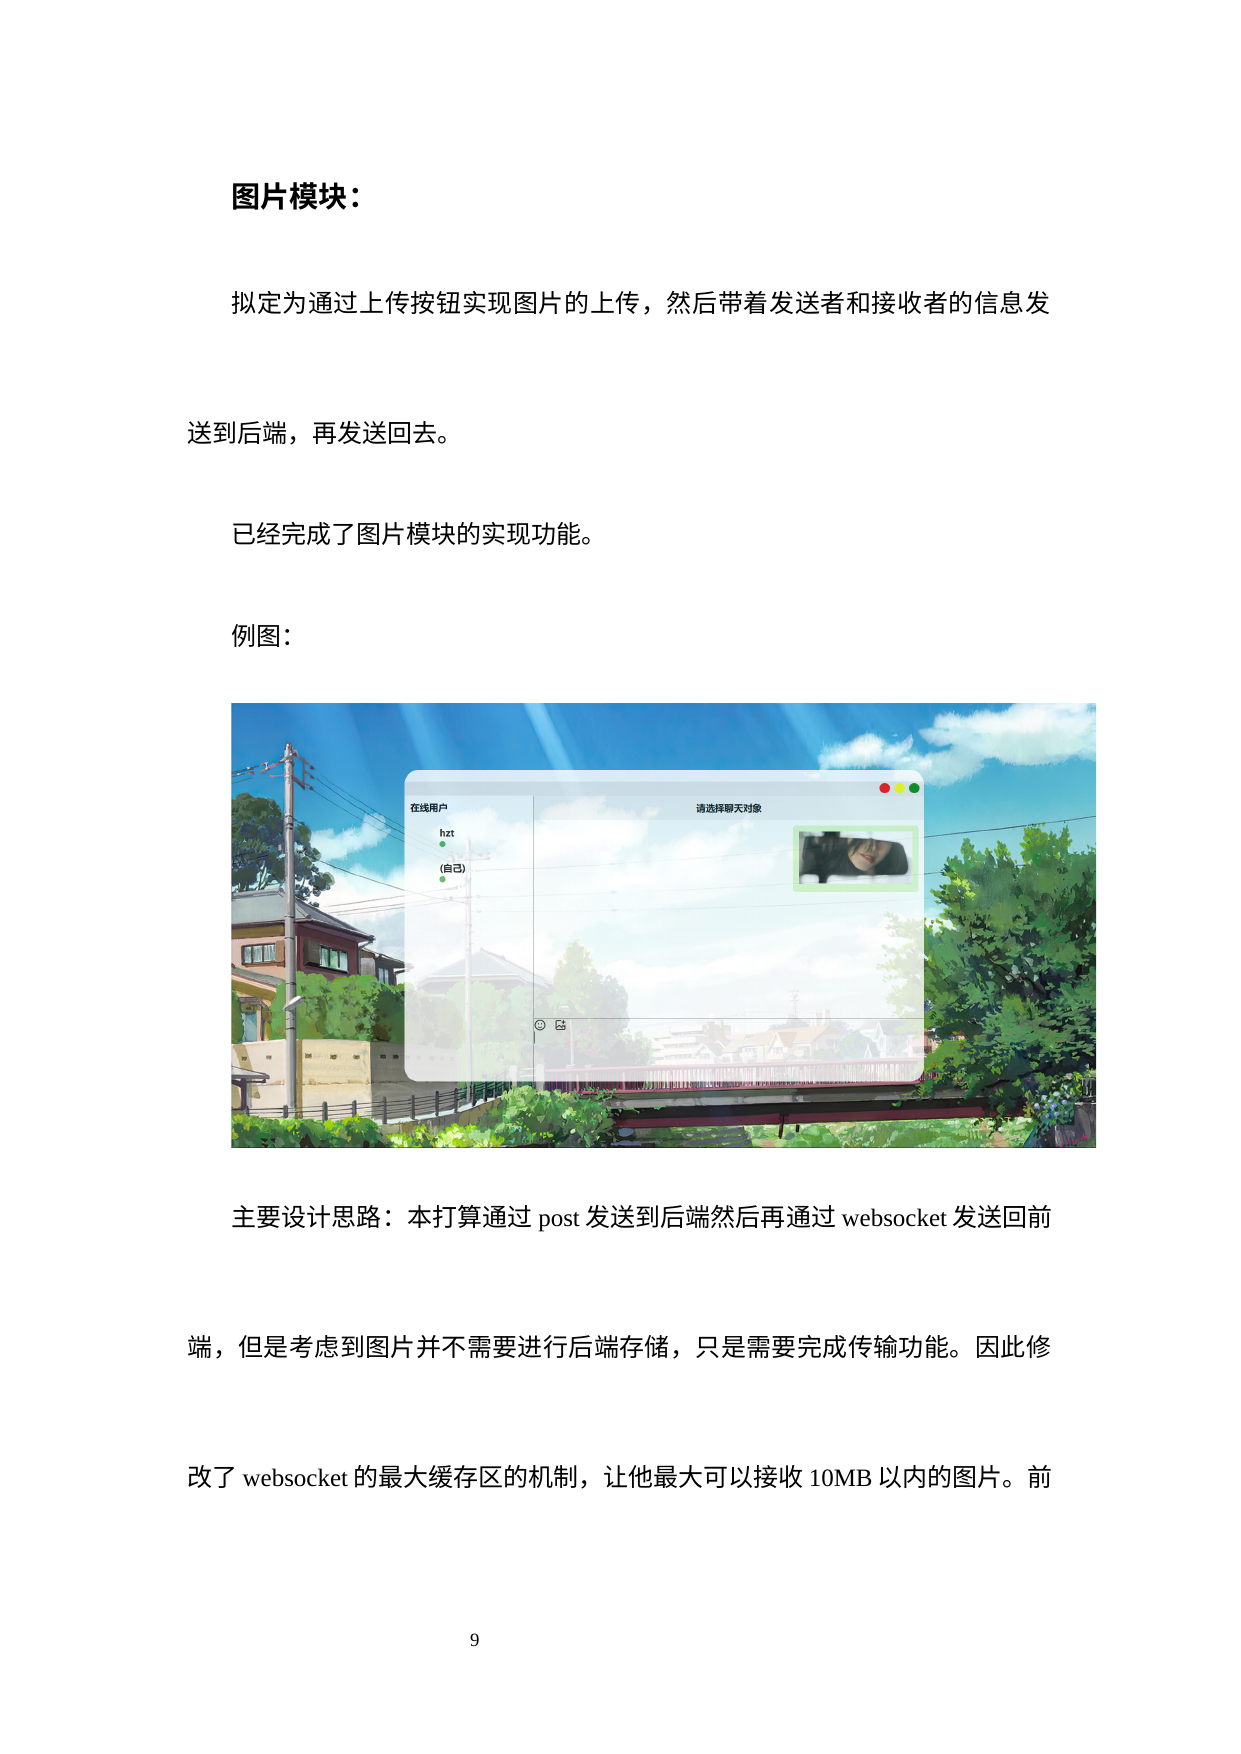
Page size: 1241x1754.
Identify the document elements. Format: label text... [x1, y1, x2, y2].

list 图片模块： [187, 162, 1053, 227]
list 拟定为通过上传按钮实现图片的上传，然后带着发送者和接收者的信息发送到后端，再发送回去。 [187, 269, 1053, 464]
picture [231, 703, 1097, 1148]
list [187, 1183, 1053, 1508]
list 已经完成了图片模块的实现功能。 [187, 501, 1053, 566]
list 例图： [187, 602, 1053, 667]
